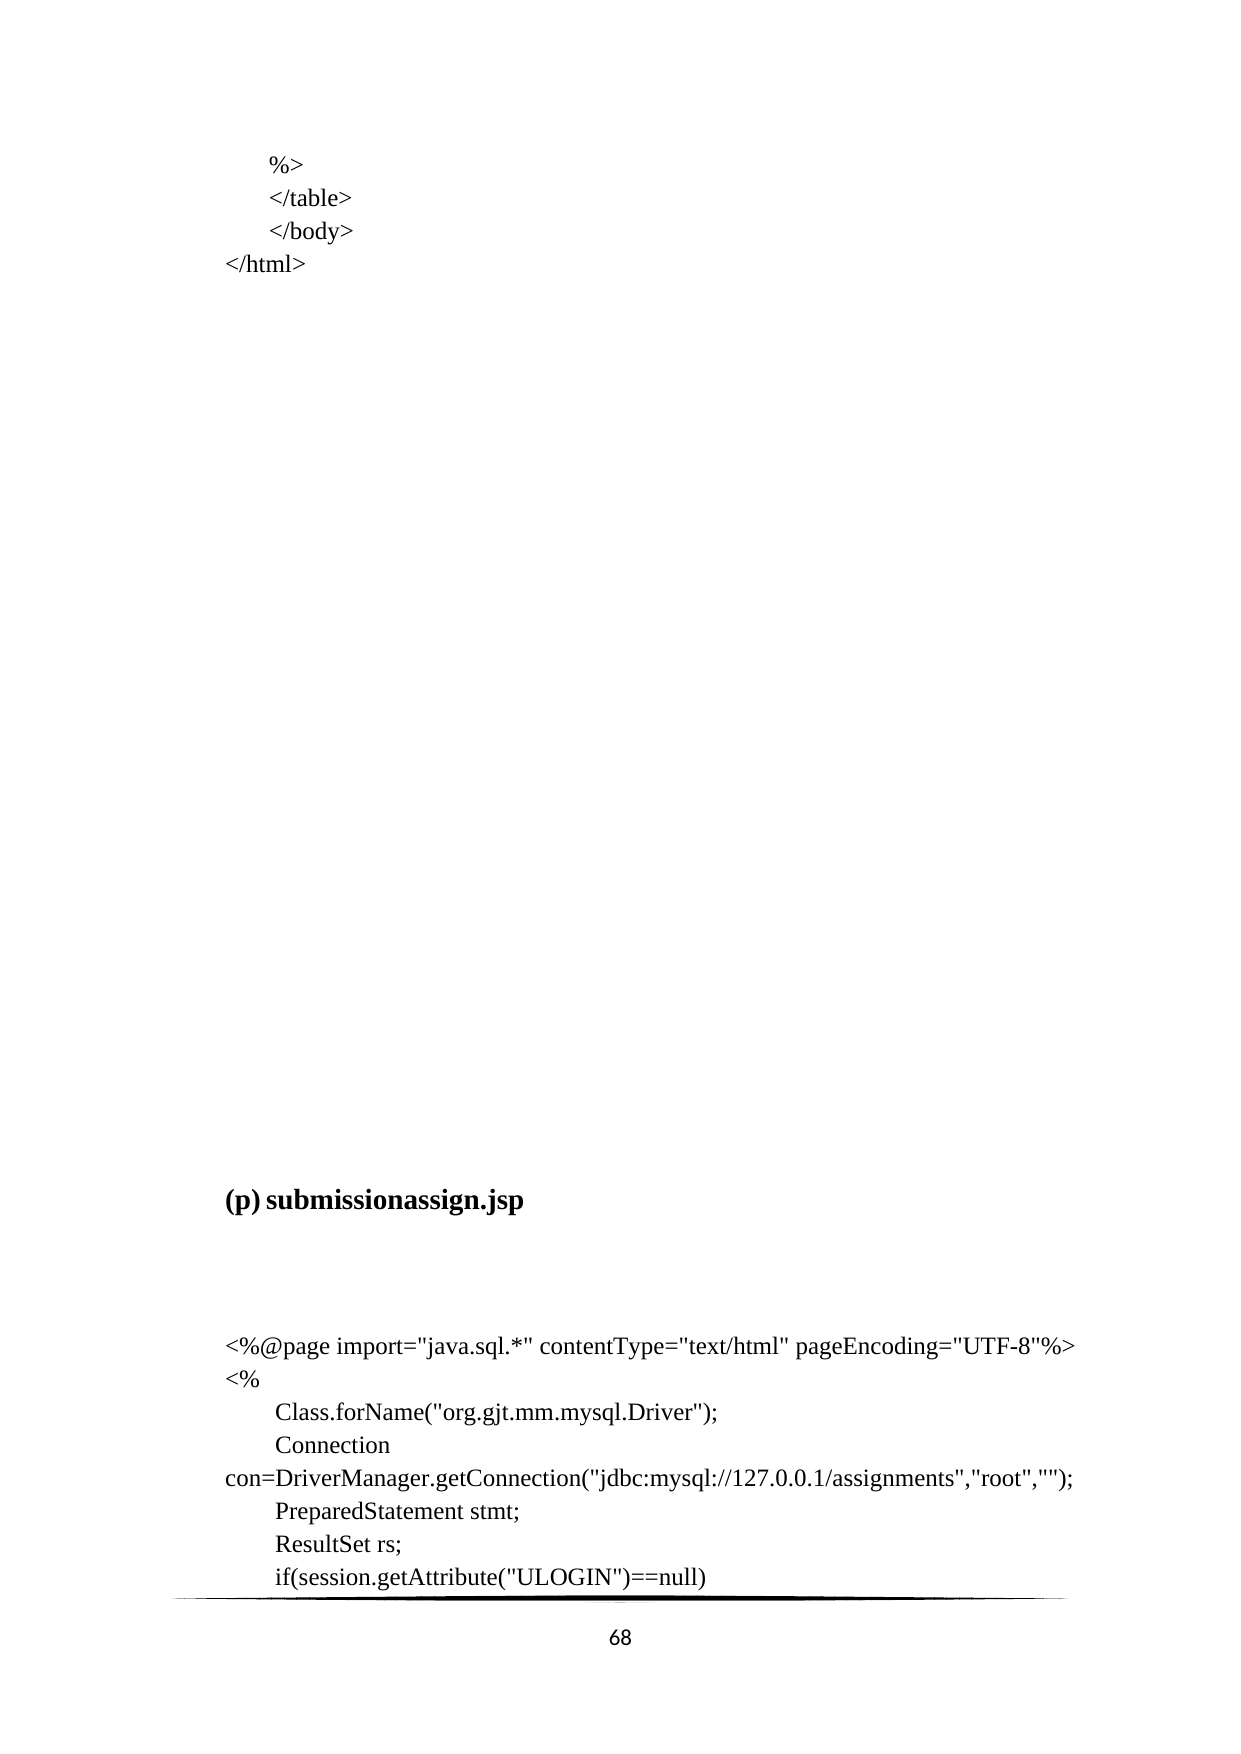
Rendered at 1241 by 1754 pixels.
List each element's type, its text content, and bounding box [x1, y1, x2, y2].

list Class.forName("org.gjt.mm.mysql.Driver"); [225, 1397, 1090, 1426]
list Connection con=DriverManager.getConnection("jdbc:mysql://127.0.0.1/assignments","root",""); [225, 1430, 1090, 1492]
list if(session.getAttribute("ULOGIN")==null) [225, 1562, 1090, 1591]
list %> [225, 150, 1090, 179]
list </body> [225, 216, 1090, 245]
list (p) submissionassign.jsp [225, 1182, 1090, 1216]
list PreparedStatement stmt; [225, 1496, 1090, 1525]
list </table> [225, 183, 1090, 212]
picture [171, 1594, 1069, 1603]
list </html> [225, 249, 1090, 278]
list ResultSet rs; [225, 1529, 1090, 1558]
list <% [225, 1364, 1090, 1393]
list <%@page import="java.sql.*" contentType="text/html" pageEncoding="UTF-8"%> [225, 1331, 1090, 1360]
